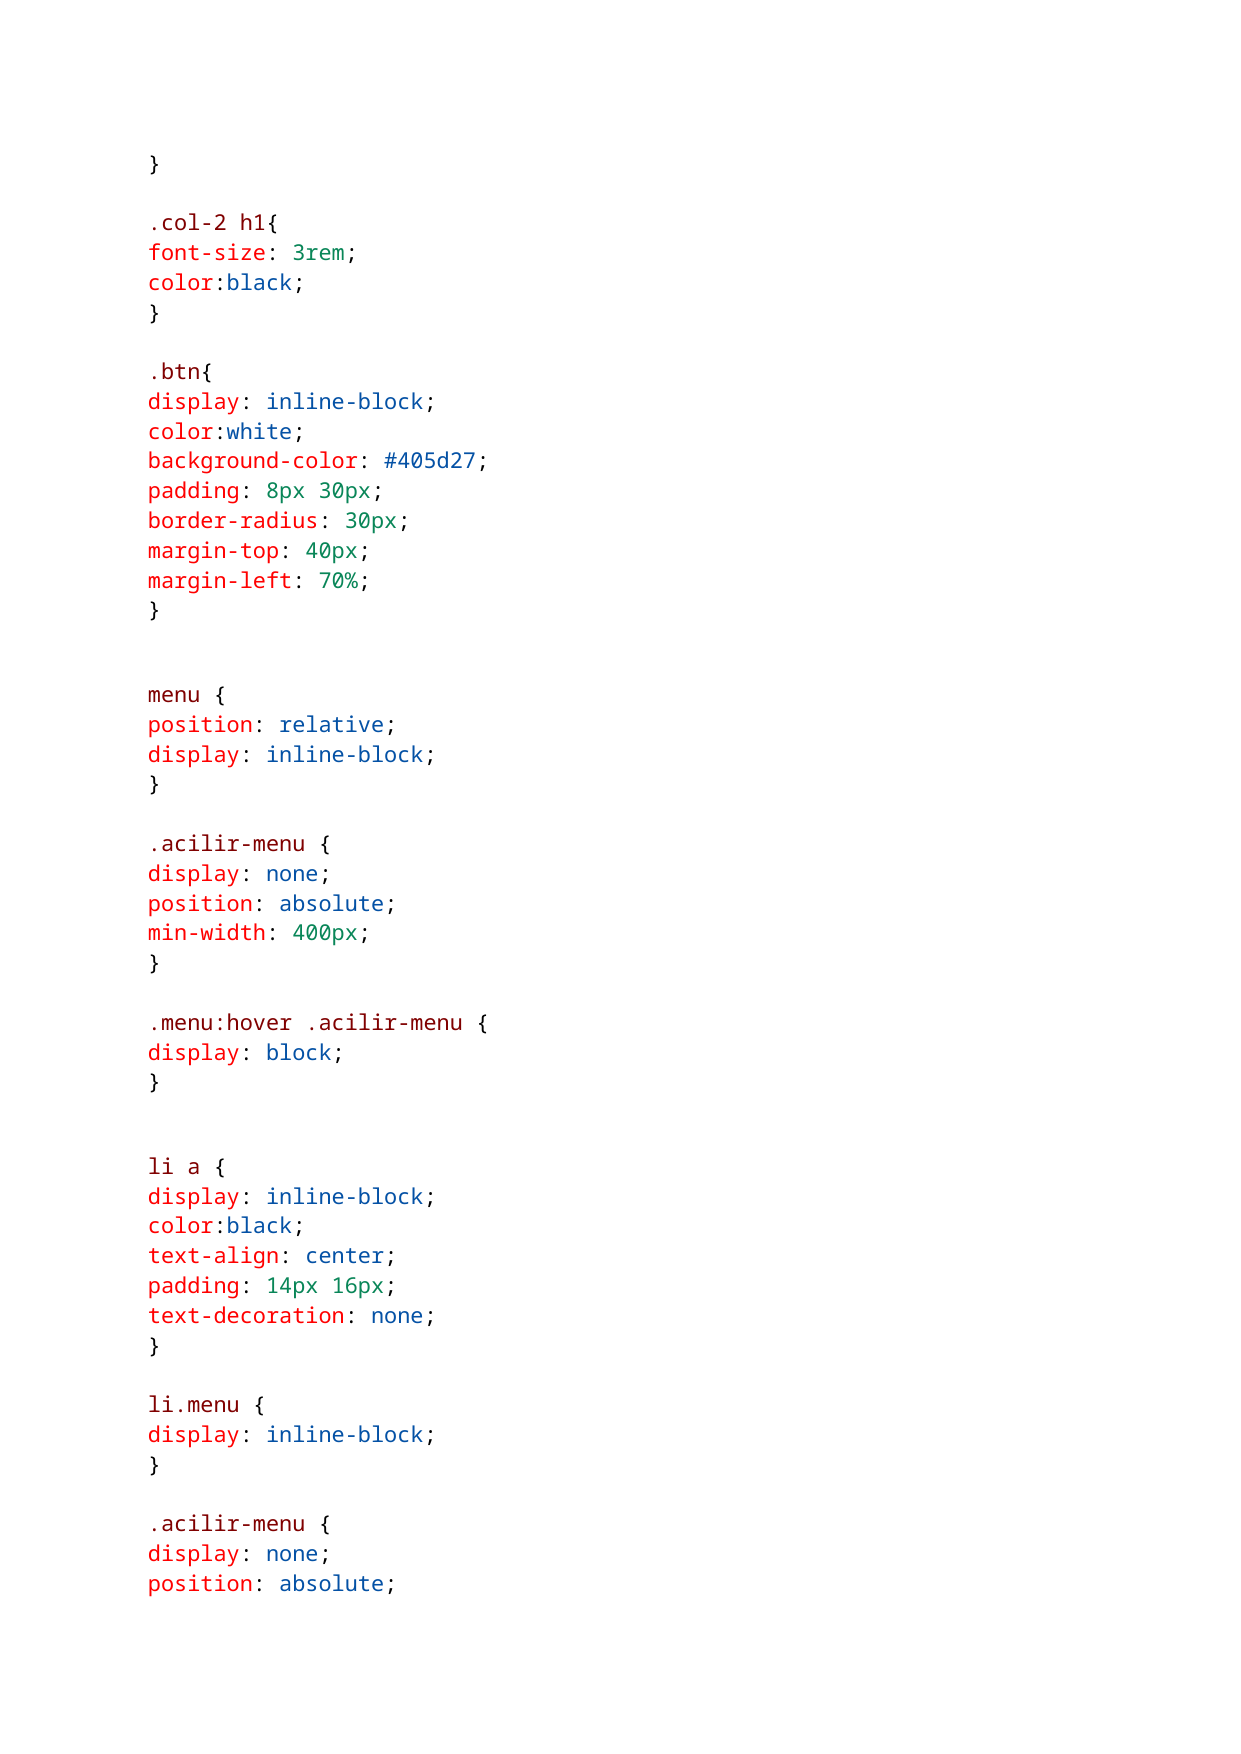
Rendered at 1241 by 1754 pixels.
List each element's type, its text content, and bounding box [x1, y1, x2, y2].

text menu { [148, 679, 1093, 709]
text } [148, 297, 1093, 326]
text position: absolute; [148, 1568, 1093, 1598]
text .acilir-menu { [148, 828, 1093, 858]
text padding: 8px 30px; [148, 475, 1093, 505]
text } [148, 1449, 1093, 1479]
text } [148, 947, 1093, 977]
text display: inline-block; [148, 386, 1093, 416]
text display: inline-block; [148, 739, 1093, 768]
text position: relative; [148, 709, 1093, 739]
text margin-left: 70%; [148, 565, 1093, 594]
text font-size: 3rem; [148, 237, 1093, 267]
text min-width: 400px; [148, 917, 1093, 947]
text display: inline-block; [148, 1181, 1093, 1211]
text } [148, 768, 1093, 798]
text } [148, 148, 1093, 177]
text background-color: #405d27; [148, 446, 1093, 475]
text } [148, 1066, 1093, 1096]
text margin-top: 40px; [148, 535, 1093, 565]
text } [148, 594, 1093, 624]
text .menu:hover .acilir-menu { [148, 1007, 1093, 1037]
text li a { [148, 1151, 1093, 1181]
text display: block; [148, 1037, 1093, 1066]
text .btn{ [148, 356, 1093, 386]
text } [148, 1330, 1093, 1359]
text display: none; [148, 858, 1093, 888]
text .col-2 h1{ [148, 207, 1093, 237]
text display: none; [148, 1538, 1093, 1568]
text position: absolute; [148, 888, 1093, 917]
text border-radius: 30px; [148, 505, 1093, 535]
text color:white; [148, 416, 1093, 446]
text text-decoration: none; [148, 1300, 1093, 1330]
text color:black; [148, 267, 1093, 297]
text display: inline-block; [148, 1419, 1093, 1449]
text .acilir-menu { [148, 1508, 1093, 1538]
text text-align: center; [148, 1240, 1093, 1270]
text padding: 14px 16px; [148, 1270, 1093, 1300]
text color:black; [148, 1211, 1093, 1240]
text li.menu { [148, 1389, 1093, 1419]
